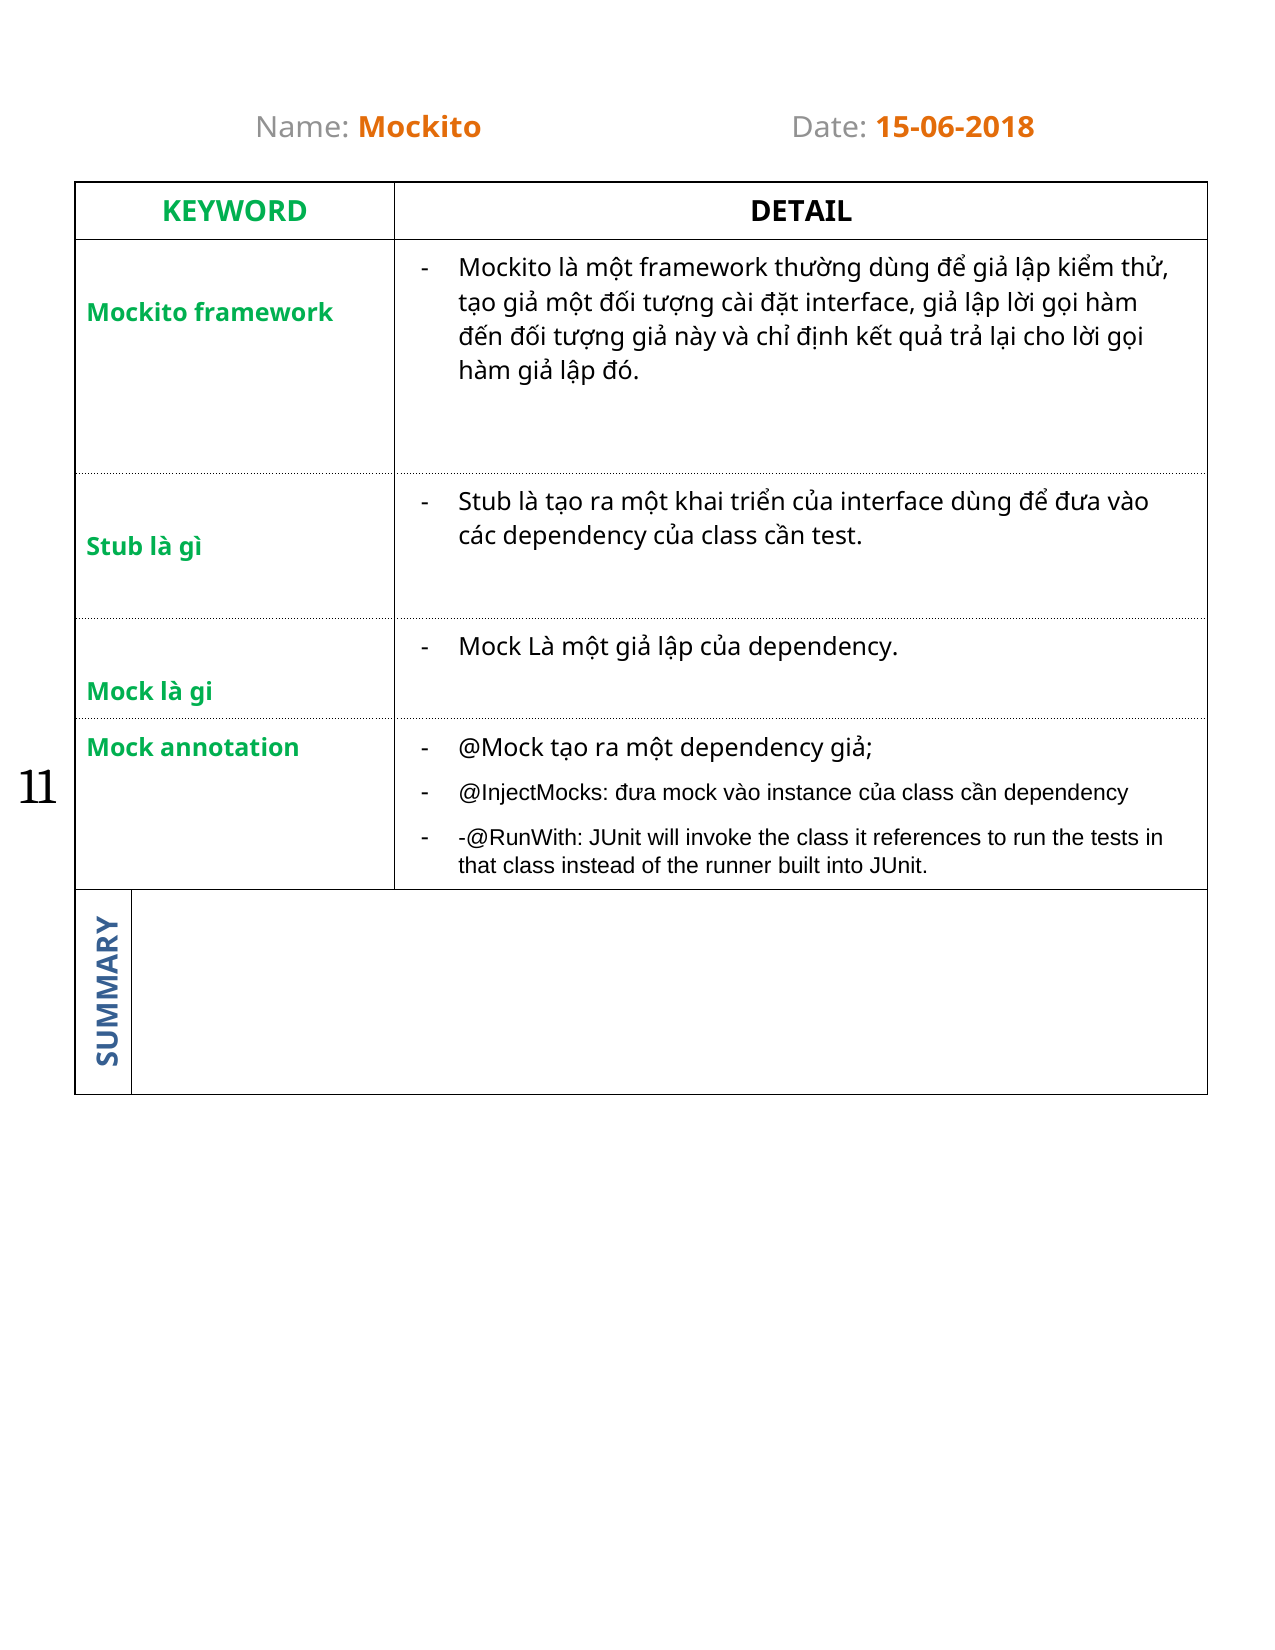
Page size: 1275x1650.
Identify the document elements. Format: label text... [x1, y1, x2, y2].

table_header KEYWORD [76, 183, 394, 239]
table_cell Mockito là một framework thường dùng để giả lập kiểm thử, tạo giả một đối tượng cài đặt interface, giả lập lời gọi hàm đến đối tượng giả này và chỉ định kết quả trả lại cho lời gọi hàm giả lập đó. [395, 240, 1207, 472]
table_cell [132, 890, 1207, 1094]
table_cell Mock annotation [76, 718, 394, 889]
text Name: Mockito Date: 15-06-2018 [89, 106, 1200, 146]
table_cell Stub là gì [76, 473, 394, 617]
table_cell Stub là tạo ra một khai triển của interface dùng để đưa vào các dependency của class cần test. [395, 473, 1207, 617]
table_cell Mock là gi [76, 618, 394, 718]
table_cell Mockito framework [76, 240, 394, 472]
table_header DETAIL [395, 183, 1207, 239]
table_cell Mock Là một giả lập của dependency. [395, 618, 1207, 718]
table_cell @Mock tạo ra một dependency giả; @InjectMocks: đưa mock vào instance của class cần dependency -@RunWith: JUnit will invoke the class it references to run the tests in that class instead of the runner built into JUnit. [395, 718, 1207, 889]
table_cell SUMMARY [76, 890, 131, 1094]
